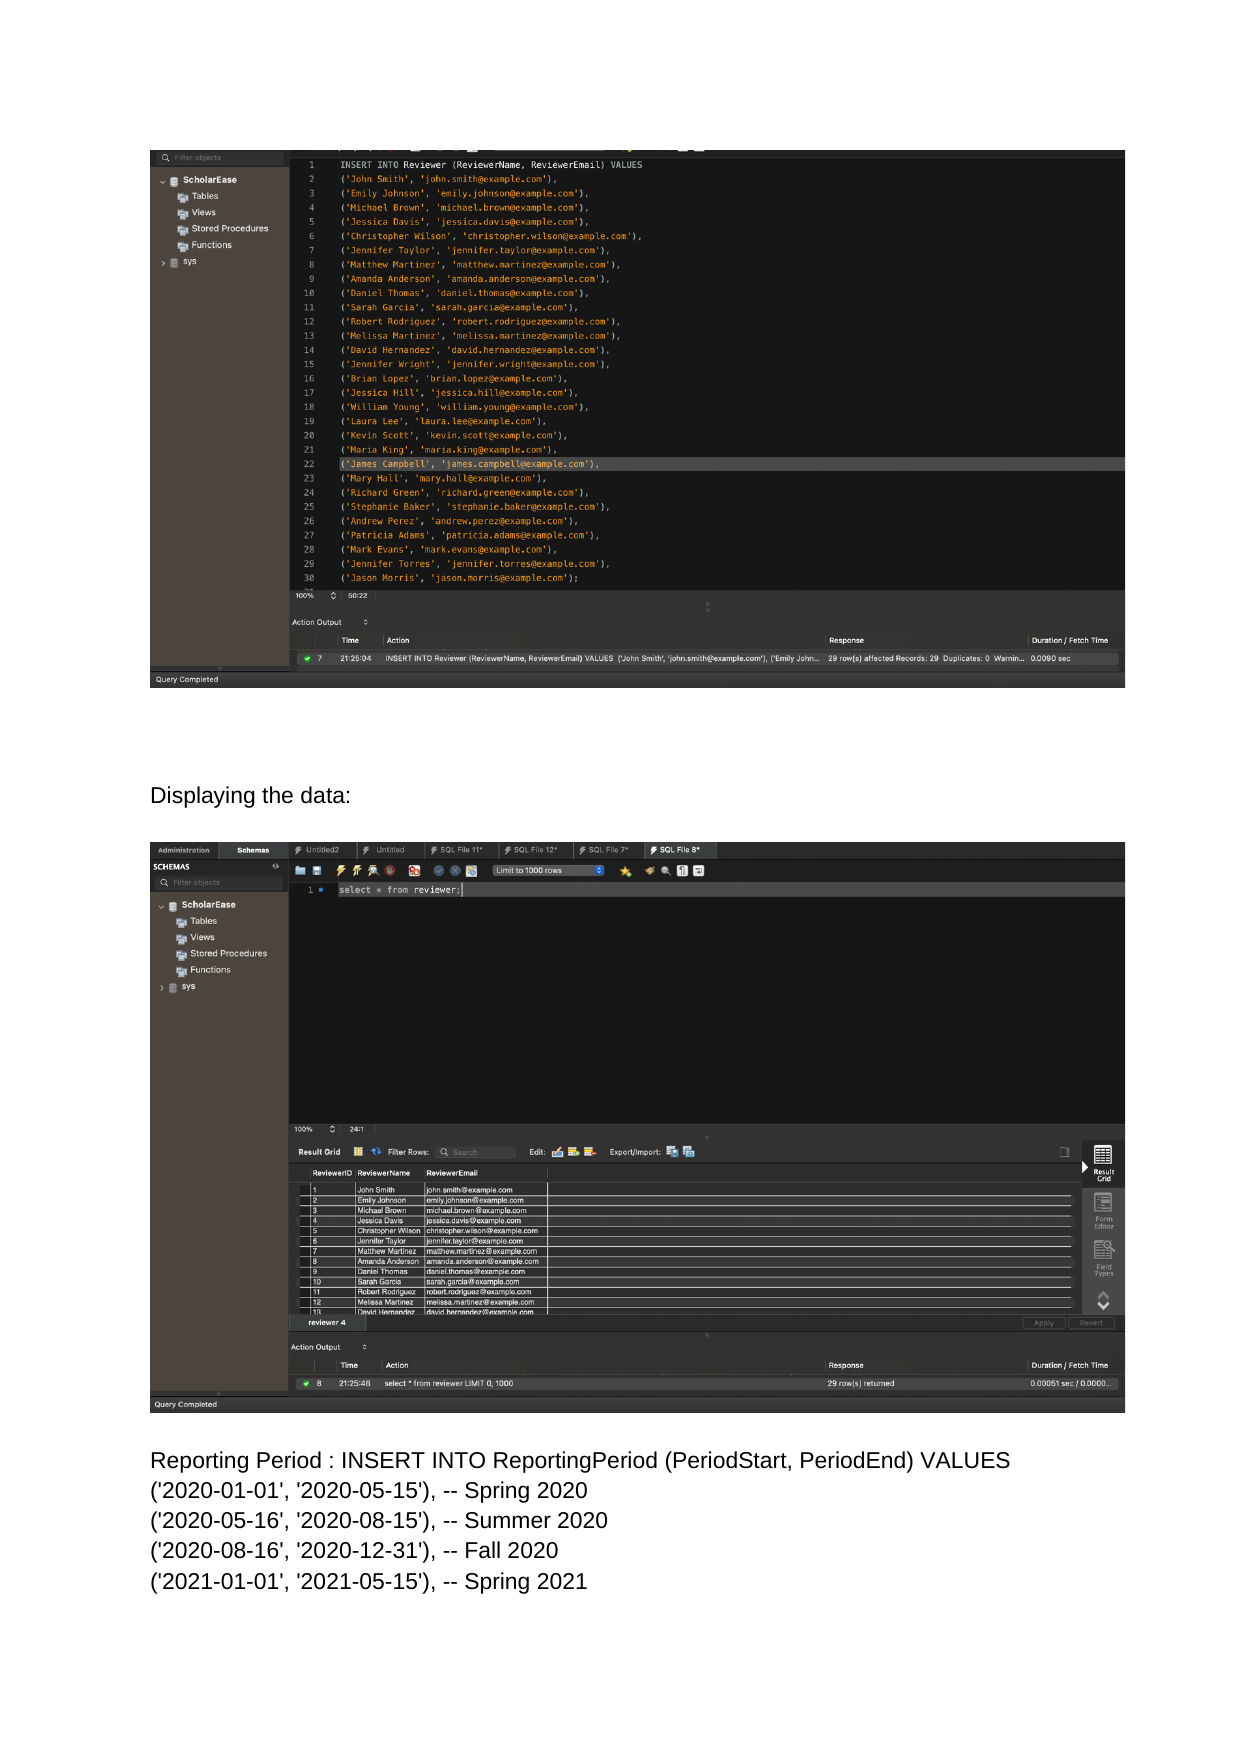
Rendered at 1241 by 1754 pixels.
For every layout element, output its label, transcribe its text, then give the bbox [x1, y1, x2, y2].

text Reporting Period : INSERT INTO ReportingPeriod (PeriodStart, PeriodEnd) VALUES [150, 1447, 1090, 1473]
text ('2020-08-16', '2020-12-31'), -- Fall 2020 [150, 1537, 1090, 1564]
text ('2020-05-16', '2020-08-15'), -- Summer 2020 [150, 1507, 1090, 1533]
text Displaying the data: [150, 782, 1090, 808]
text ('2020-01-01', '2020-05-15'), -- Spring 2020 [150, 1477, 1090, 1503]
picture [150, 150, 1125, 688]
text ('2021-01-01', '2021-05-15'), -- Spring 2021 [150, 1568, 1090, 1594]
picture [150, 842, 1125, 1413]
